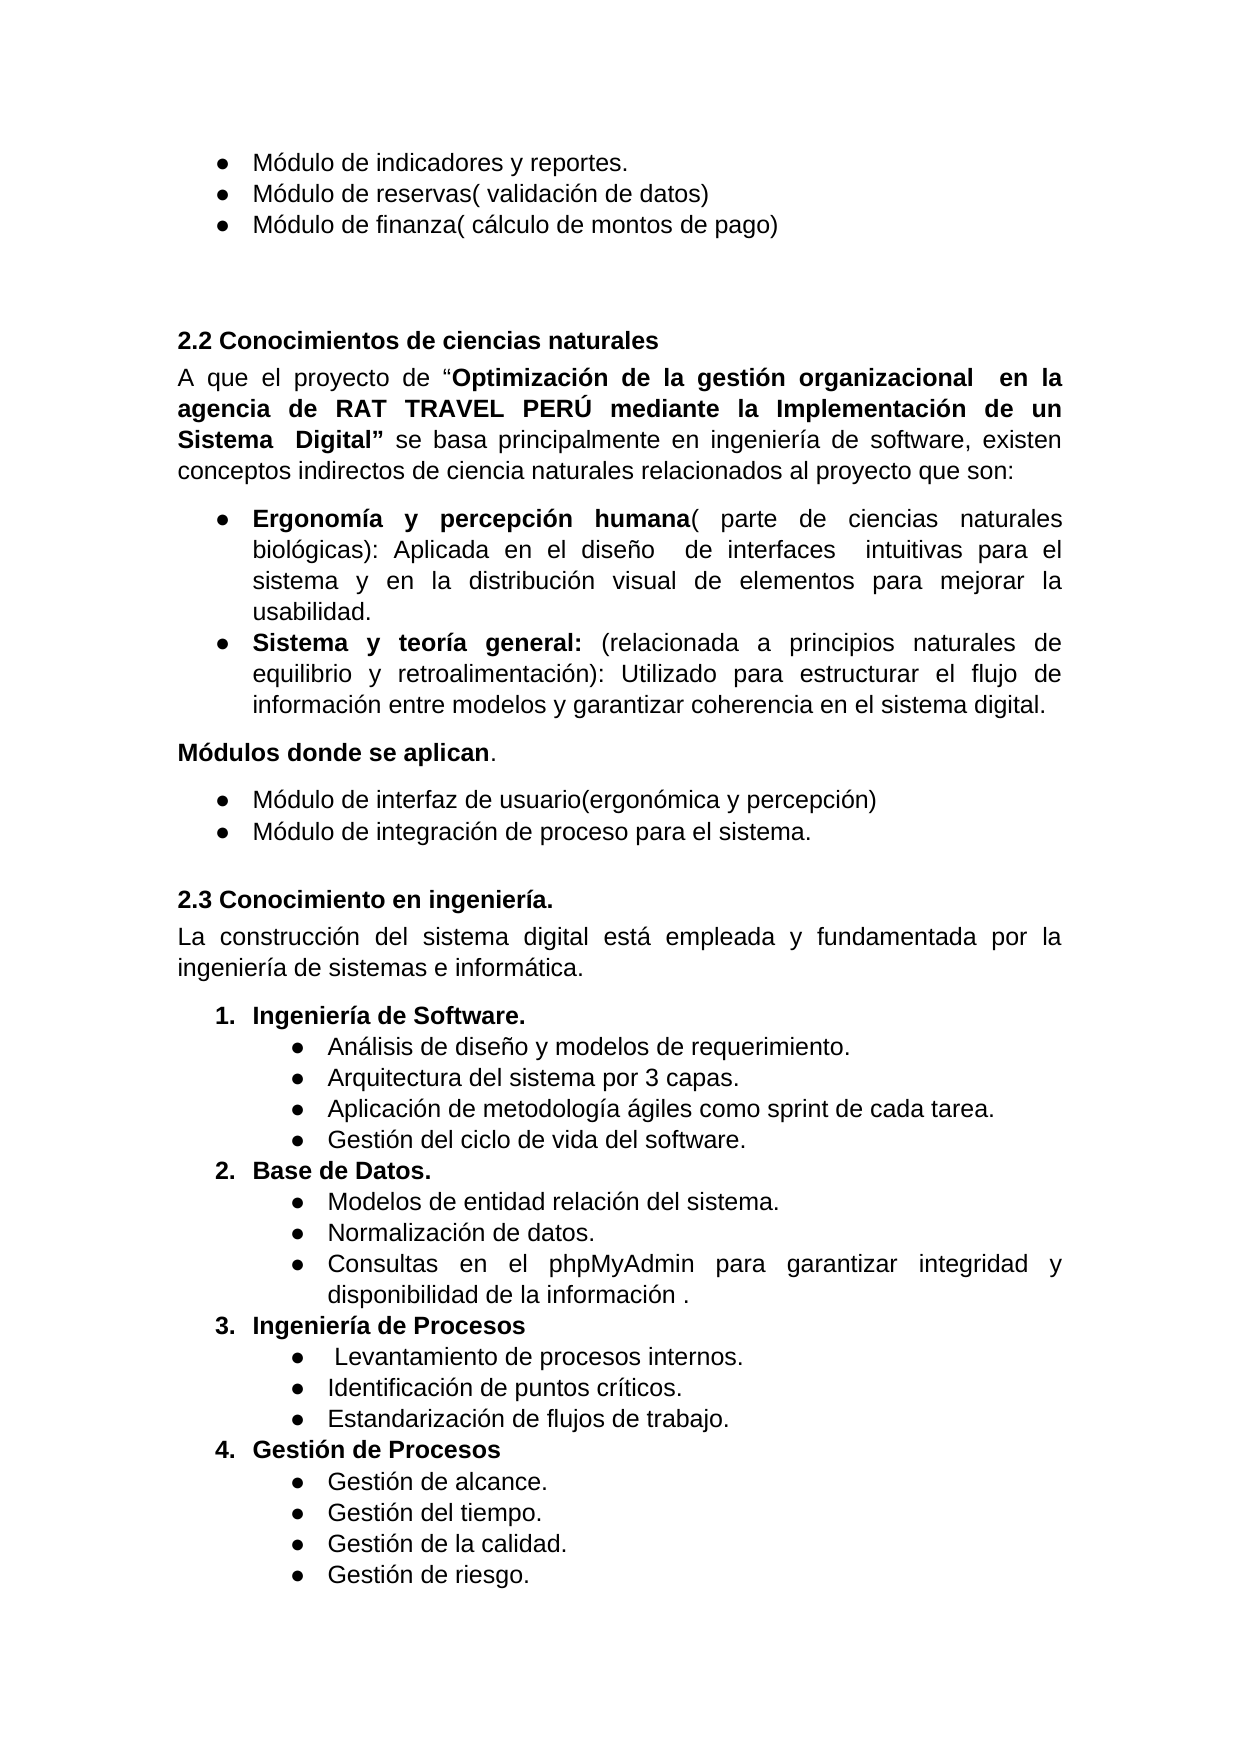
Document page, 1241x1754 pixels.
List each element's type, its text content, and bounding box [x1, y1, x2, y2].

list Ergonomía y percepción humana( parte de ciencias naturales biológicas): Aplicada en el diseño de interfaces intuitivas para el sistema y en la distribución visual de elementos para mejorar la usabilidad. [215, 504, 1063, 626]
list Sistema y teoría general: (relacionada a principios naturales de equilibrio y retroalimentación): Utilizado para estructurar el flujo de información entre modelos y garantizar coherencia en el sistema digital. [215, 628, 1063, 719]
list Gestión de riesgo. [290, 1560, 1063, 1588]
list Análisis de diseño y modelos de requerimiento. [290, 1032, 1063, 1061]
list Levantamiento de procesos internos. [290, 1342, 1063, 1371]
subtitle 2.3 Conocimiento en ingeniería. [177, 885, 1063, 914]
subtitle 2.2 Conocimientos de ciencias naturales [177, 326, 1063, 355]
list Ingeniería de Software. [215, 1001, 1063, 1030]
list Gestión de alcance. [290, 1467, 1063, 1495]
list Consultas en el phpMyAdmin para garantizar integridad y disponibilidad de la información . [290, 1249, 1063, 1309]
list Módulo de interfaz de usuario(ergonómica y percepción) [215, 786, 1063, 814]
list Gestión de Procesos [215, 1436, 1063, 1464]
text Módulos donde se aplican. [177, 738, 1063, 767]
text La construcción del sistema digital está empleada y fundamentada por la ingeniería de sistemas e informática. [177, 922, 1063, 982]
list Módulo de finanza( cálculo de montos de pago) [215, 210, 1063, 238]
list Modelos de entidad relación del sistema. [290, 1187, 1063, 1216]
list Arquitectura del sistema por 3 capas. [290, 1063, 1063, 1092]
list Gestión del ciclo de vida del software. [290, 1125, 1063, 1154]
list Ingeniería de Procesos [215, 1311, 1063, 1340]
list Gestión de la calidad. [290, 1529, 1063, 1557]
list Gestión del tiempo. [290, 1498, 1063, 1526]
list Identificación de puntos críticos. [290, 1373, 1063, 1402]
list Módulo de indicadores y reportes. [215, 148, 1063, 176]
list Normalización de datos. [290, 1218, 1063, 1247]
list Módulo de reservas( validación de datos) [215, 179, 1063, 207]
list Módulo de integración de proceso para el sistema. [215, 817, 1063, 845]
list Base de Datos. [215, 1156, 1063, 1185]
text A que el proyecto de “Optimización de la gestión organizacional en la agencia de RAT TRAVEL PERÚ mediante la Implementación de un Sistema Digital” se basa principalmente en ingeniería de software, existen conceptos indirectos de ciencia naturales relacionados al proyecto que son: [177, 363, 1063, 485]
list Aplicación de metodología ágiles como sprint de cada tarea. [290, 1094, 1063, 1123]
list Estandarización de flujos de trabajo. [290, 1404, 1063, 1433]
